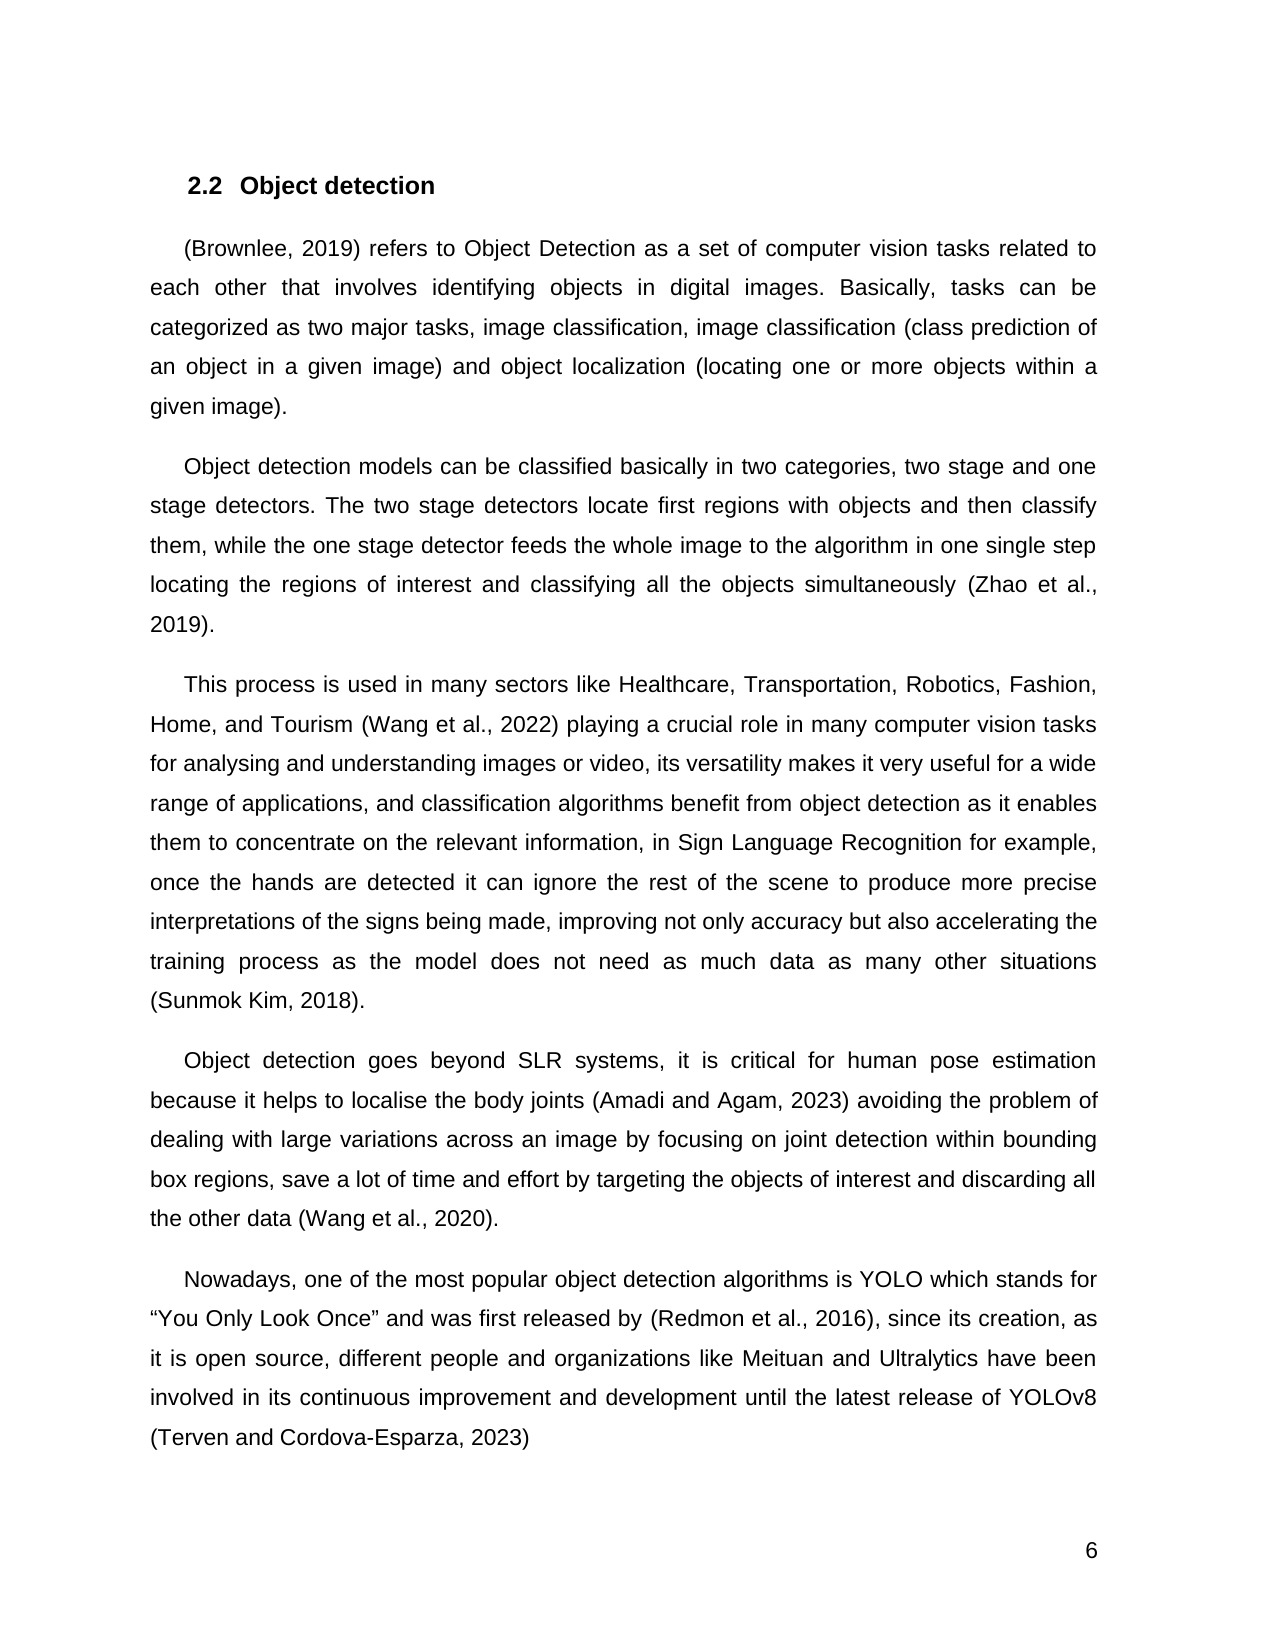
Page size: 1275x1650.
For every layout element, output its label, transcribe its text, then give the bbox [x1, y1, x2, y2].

text This process is used in many sectors like Healthcare, Transportation, Robotics, Fashion, Home, and Tourism (Wang et al., 2022) playing a crucial role in many computer vision tasks for analysing and understanding images or video, its versatility makes it very useful for a wide range of applications, and classification algorithms benefit from object detection as it enables them to concentrate on the relevant information, in Sign Language Recognition for example, once the hands are detected it can ignore the rest of the scene to produce more precise interpretations of the signs being made, improving not only accuracy but also accelerating the training process as the model does not need as much data as many other situations (Sunmok Kim, 2018). [150, 671, 1098, 1013]
text (Brownlee, 2019) refers to Object Detection as a set of computer vision tasks related to each other that involves identifying objects in digital images. Basically, tasks can be categorized as two major tasks, image classification, image classification (class prediction of an object in a given image) and object localization (locating one or more objects within a given image). [150, 235, 1098, 419]
text Nowadays, one of the most popular object detection algorithms is YOLO which stands for “You Only Look Once” and was first released by (Redmon et al., 2016), since its creation, as it is open source, different people and organizations like Meituan and Ultralytics have been involved in its continuous improvement and development until the latest release of YOLOv8 (Terven and Cordova-Esparza, 2023) [150, 1266, 1098, 1450]
text Object detection goes beyond SLR systems, it is critical for human pose estimation because it helps to localise the body joints (Amadi and Agam, 2023) avoiding the problem of dealing with large variations across an image by focusing on joint detection within bounding box regions, save a lot of time and effort by targeting the objects of interest and discarding all the other data (Wang et al., 2020). [150, 1047, 1098, 1232]
text Object detection models can be classified basically in two categories, two stage and one stage detectors. The two stage detectors locate first regions with objects and then classify them, while the one stage detector feeds the whole image to the algorithm in one single step locating the regions of interest and classifying all the objects simultaneously (Zhao et al., 2019). [150, 453, 1098, 637]
list Object detection [187, 171, 1098, 199]
